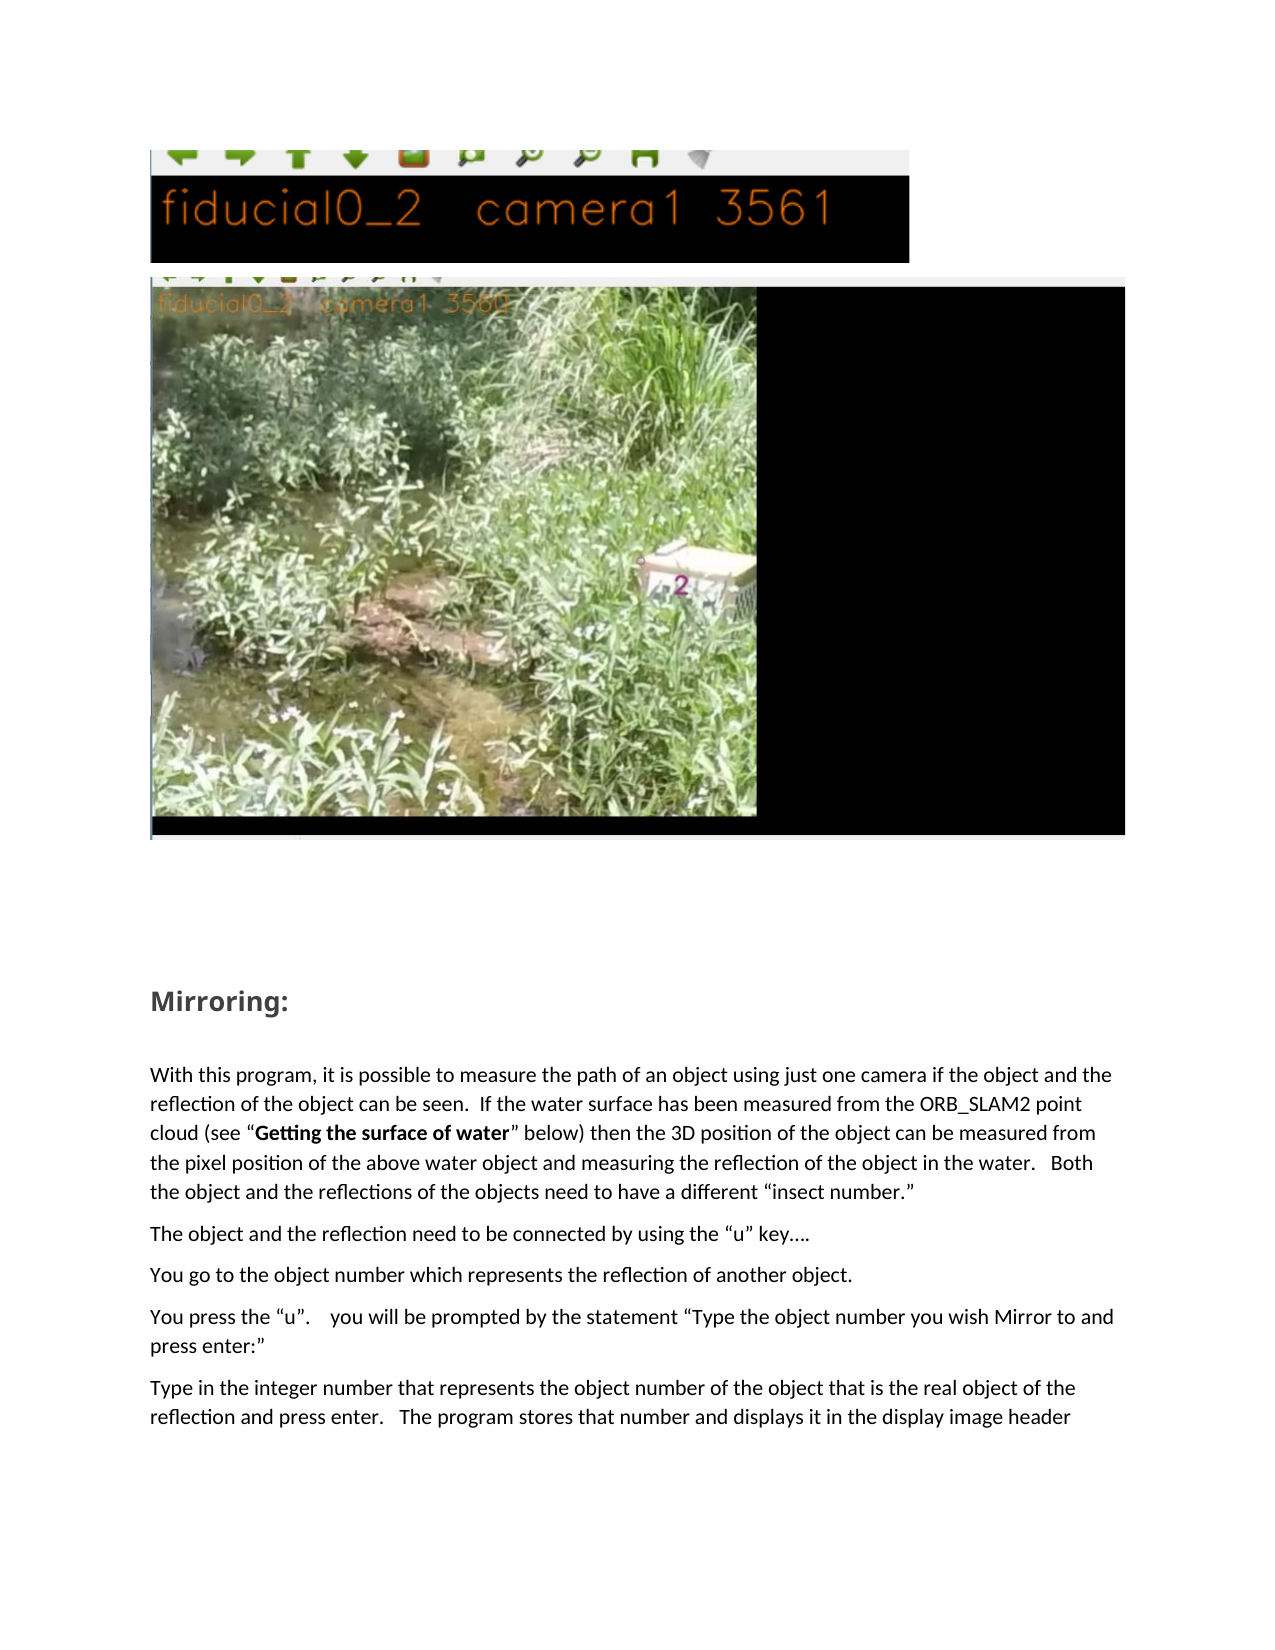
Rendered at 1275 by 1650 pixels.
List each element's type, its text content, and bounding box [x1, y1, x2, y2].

text With this program, it is possible to measure the path of an object using just one camera if the object and the reflection of the object can be seen. If the water surface has been measured from the ORB_SLAM2 point cloud (see “Getting the surface of water” below) then the 3D position of the object can be measured from the pixel position of the above water object and measuring the reflection of the object in the water. Both the object and the reflections of the objects need to have a different “insect number.” [150, 1061, 1125, 1204]
picture [150, 277, 1125, 840]
subtitle Mirroring: [150, 982, 1125, 1019]
text You press the “u”. you will be prompted by the statement “Type the object number you wish Mirror to and press enter:” [150, 1303, 1125, 1359]
text Type in the integer number that represents the object number of the object that is the real object of the reflection and press enter. The program stores that number and displays it in the display image header [150, 1374, 1125, 1430]
picture [150, 150, 910, 263]
text The object and the reflection need to be connected by using the “u” key…. [150, 1220, 1125, 1246]
text You go to the object number which represents the reflection of another object. [150, 1261, 1125, 1288]
